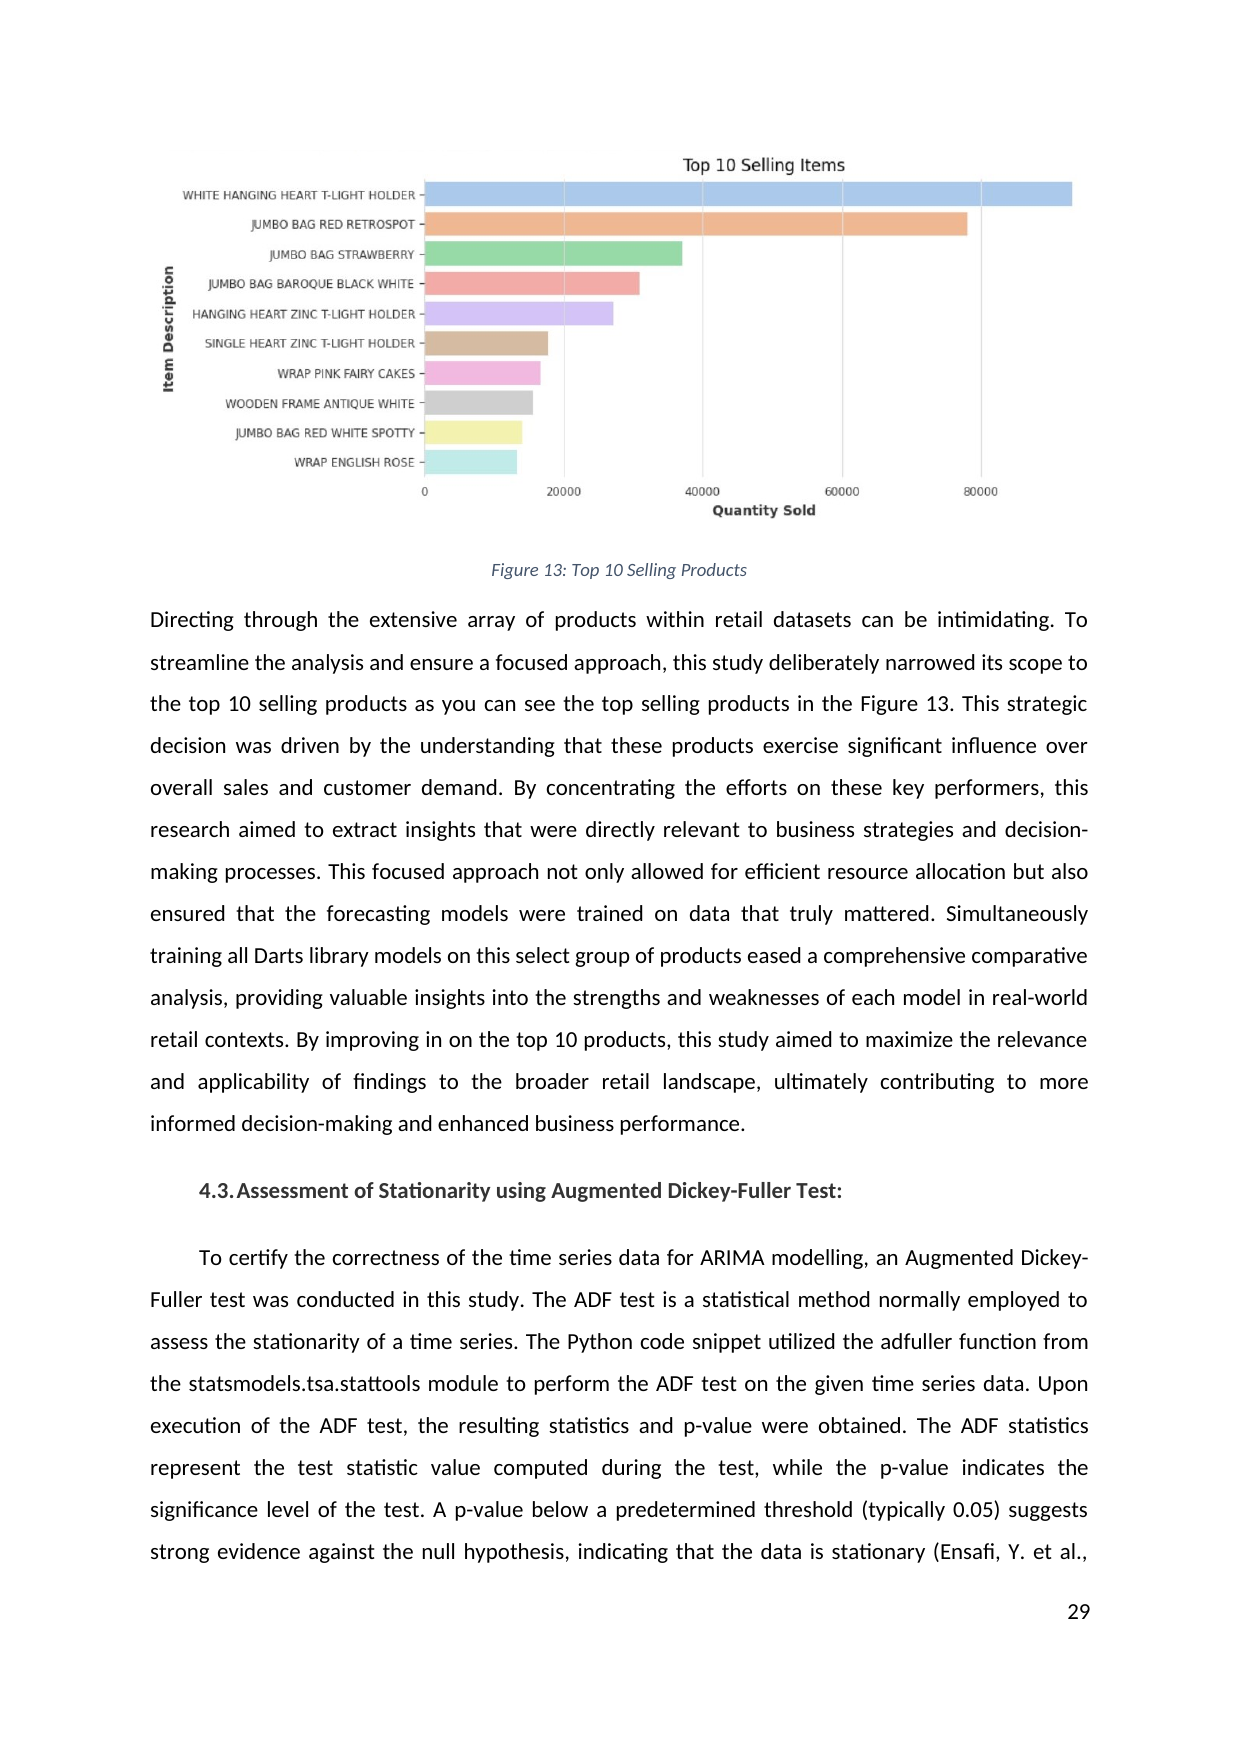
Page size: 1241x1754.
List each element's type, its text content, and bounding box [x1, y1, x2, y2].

text Figure 13: Top 10 Selling Products [150, 558, 1090, 581]
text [150, 1243, 1090, 1565]
picture [150, 150, 1090, 519]
text Directing through the extensive array of products within retail datasets can be intimidating. To streamline the analysis and ensure a focused approach, this study deliberately narrowed its scope to the top 10 selling products as you can see the top selling products in the Figure 13. This strategic decision was driven by the understanding that these products exercise significant influence over overall sales and customer demand. By concentrating the efforts on these key performers, this research aimed to extract insights that were directly relevant to business strategies and decision-making processes. This focused approach not only allowed for efficient resource allocation but also ensured that the forecasting models were trained on data that truly mattered. Simultaneously training all Darts library models on this select group of products eased a comprehensive comparative analysis, providing valuable insights into the strengths and weaknesses of each model in real-world retail contexts. By improving in on the top 10 products, this study aimed to maximize the relevance and applicability of findings to the broader retail landscape, ultimately contributing to more informed decision-making and enhanced business performance. [150, 606, 1090, 1137]
list Assessment of Stationarity using Augmented Dickey-Fuller Test: [199, 1176, 1090, 1204]
